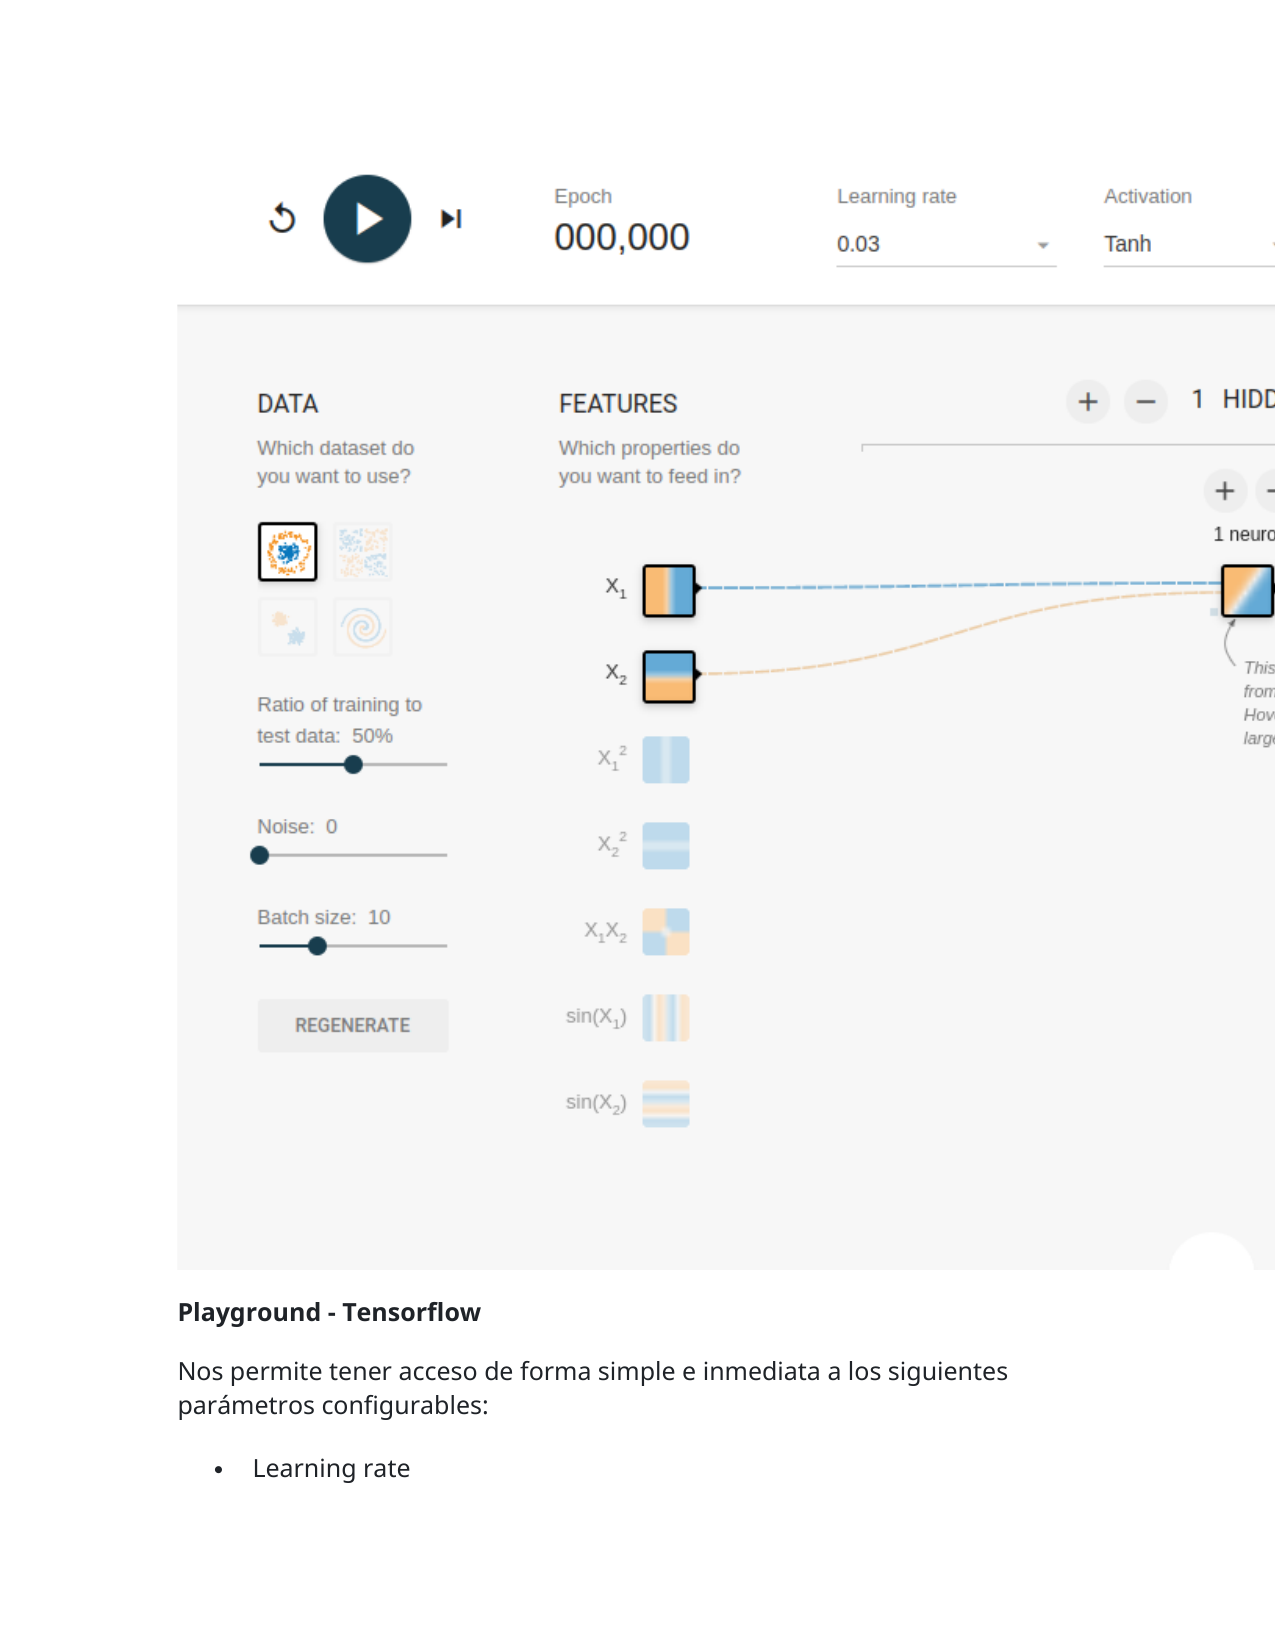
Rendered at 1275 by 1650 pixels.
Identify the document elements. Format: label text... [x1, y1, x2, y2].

text Playground - Tensorflow [177, 1295, 1098, 1329]
text Nos permite tener acceso de forma simple e inmediata a los siguientes parámetros configurables: [177, 1354, 1098, 1422]
list Learning rate [215, 1451, 1098, 1485]
picture [177, 147, 1275, 1270]
